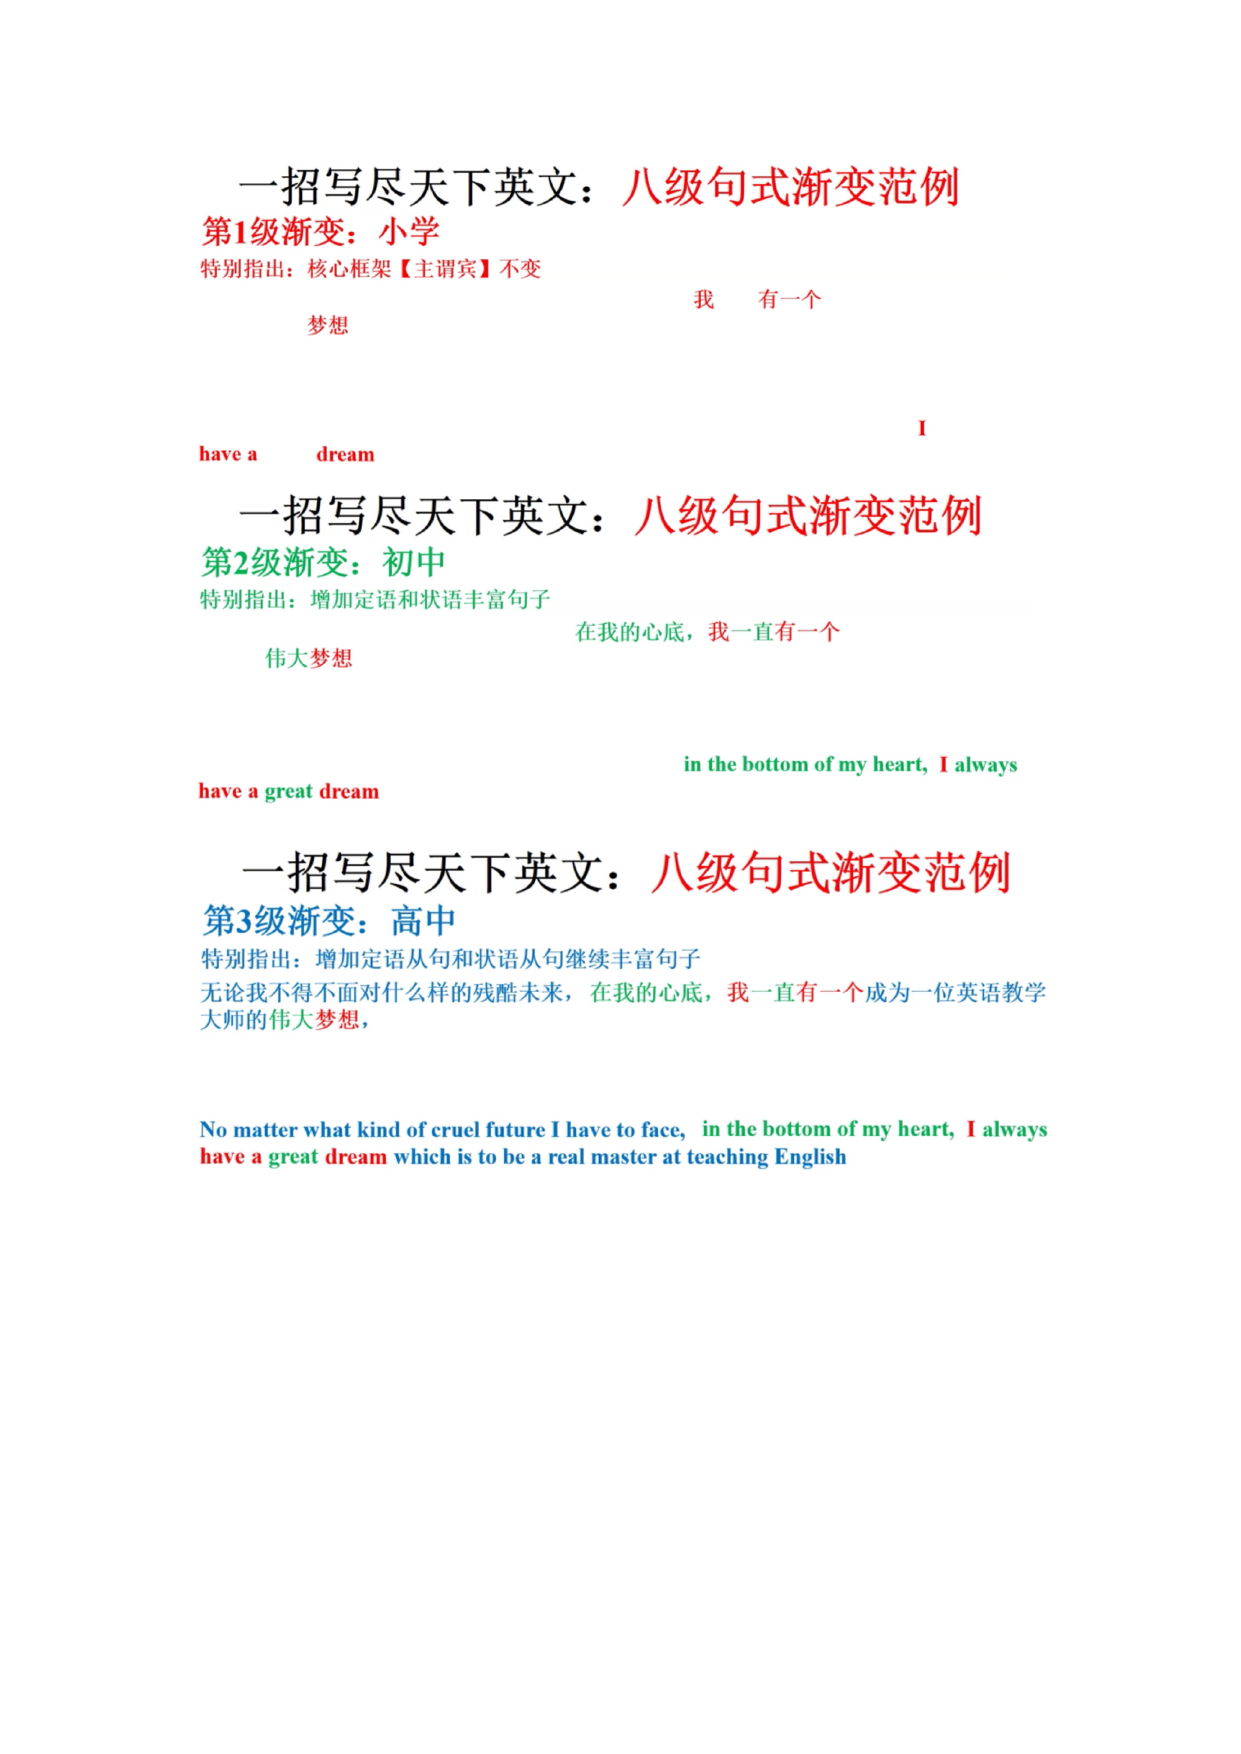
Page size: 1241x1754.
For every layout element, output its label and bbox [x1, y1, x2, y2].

picture [187, 844, 1057, 1204]
picture [187, 162, 1004, 479]
picture [187, 487, 1034, 830]
